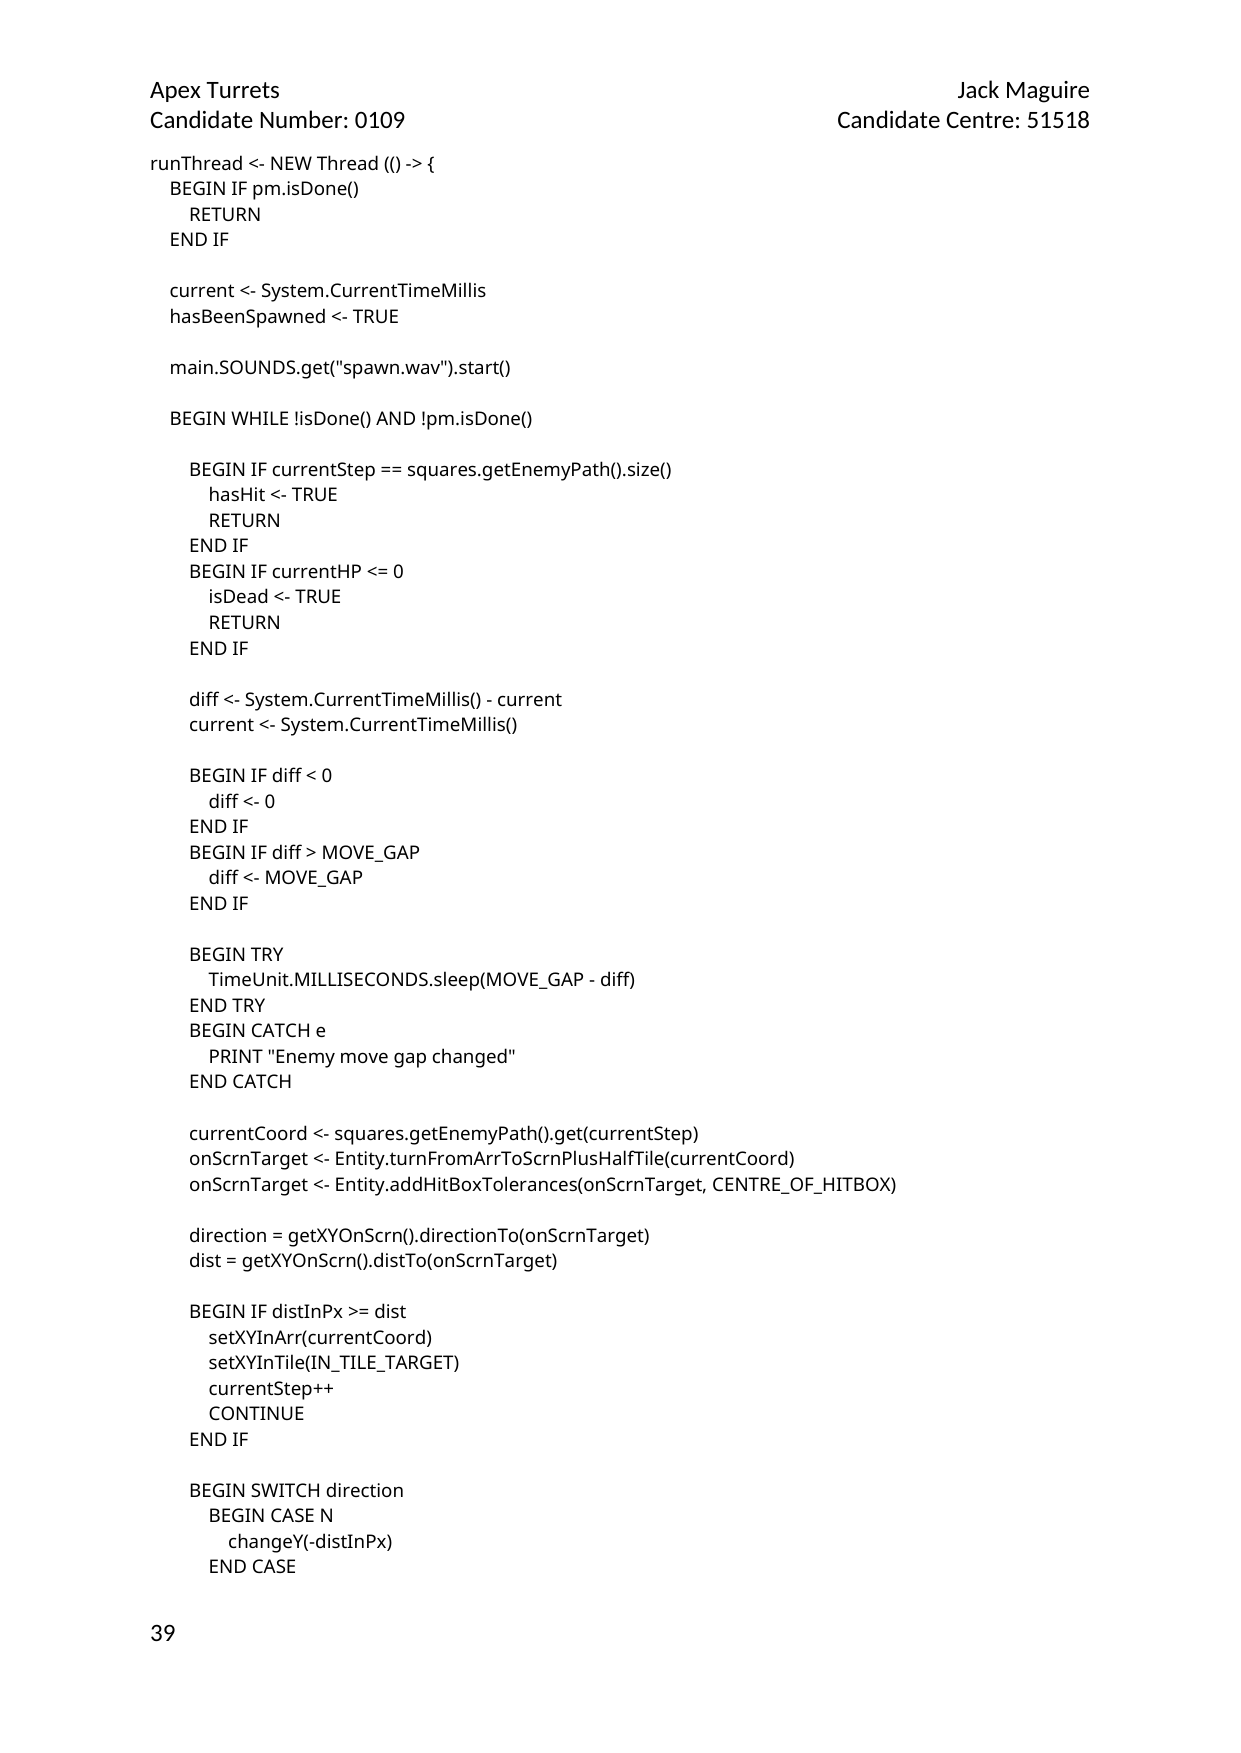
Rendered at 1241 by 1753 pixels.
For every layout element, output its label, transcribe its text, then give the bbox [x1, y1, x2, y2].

text BEGIN CATCH e [150, 1018, 1090, 1043]
text diff <- 0 [150, 788, 1090, 813]
text currentCoord <- squares.getEnemyPath().get(currentStep) [150, 1120, 1090, 1145]
text CONTINUE [150, 1401, 1090, 1426]
text BEGIN IF distInPx >= dist [150, 1298, 1090, 1324]
text onScrnTarget <- Entity.turnFromArrToScrnPlusHalfTile(currentCoord) [150, 1145, 1090, 1171]
text runThread <- NEW Thread (() -> { [150, 150, 1090, 176]
text BEGIN IF currentStep == squares.getEnemyPath().size() [150, 456, 1090, 482]
text BEGIN TRY [150, 941, 1090, 967]
text RETURN [150, 609, 1090, 635]
text RETURN [150, 507, 1090, 533]
text onScrnTarget <- Entity.addHitBoxTolerances(onScrnTarget, CENTRE_OF_HITBOX) [150, 1171, 1090, 1196]
text BEGIN IF currentHP <= 0 [150, 558, 1090, 584]
text BEGIN IF diff > MOVE_GAP [150, 839, 1090, 864]
text RETURN [150, 201, 1090, 227]
text isDead <- TRUE [150, 584, 1090, 609]
text current <- System.CurrentTimeMillis [150, 278, 1090, 303]
text BEGIN SWITCH direction [150, 1477, 1090, 1503]
text END IF [150, 227, 1090, 252]
text setXYInArr(currentCoord) [150, 1324, 1090, 1349]
text currentStep++ [150, 1375, 1090, 1401]
text END IF [150, 635, 1090, 660]
text PRINT "Enemy move gap changed" [150, 1043, 1090, 1069]
text current <- System.CurrentTimeMillis() [150, 711, 1090, 737]
text diff <- System.CurrentTimeMillis() - current [150, 686, 1090, 711]
text BEGIN CASE N [150, 1503, 1090, 1528]
text main.SOUNDS.get("spawn.wav").start() [150, 354, 1090, 380]
text END IF [150, 1426, 1090, 1452]
text changeY(-distInPx) [150, 1528, 1090, 1554]
text direction = getXYOnScrn().directionTo(onScrnTarget) [150, 1222, 1090, 1247]
text setXYInTile(IN_TILE_TARGET) [150, 1349, 1090, 1375]
text BEGIN WHILE !isDone() AND !pm.isDone() [150, 405, 1090, 431]
text dist = getXYOnScrn().distTo(onScrnTarget) [150, 1247, 1090, 1273]
text END IF [150, 890, 1090, 916]
text BEGIN IF diff < 0 [150, 762, 1090, 788]
text hasBeenSpawned <- TRUE [150, 303, 1090, 329]
text END CASE [150, 1554, 1090, 1579]
text END TRY [150, 992, 1090, 1018]
text TimeUnit.MILLISECONDS.sleep(MOVE_GAP - diff) [150, 967, 1090, 992]
text hasHit <- TRUE [150, 482, 1090, 507]
text END IF [150, 533, 1090, 558]
text diff <- MOVE_GAP [150, 864, 1090, 890]
text BEGIN IF pm.isDone() [150, 176, 1090, 201]
text END IF [150, 813, 1090, 839]
text END CATCH [150, 1069, 1090, 1094]
